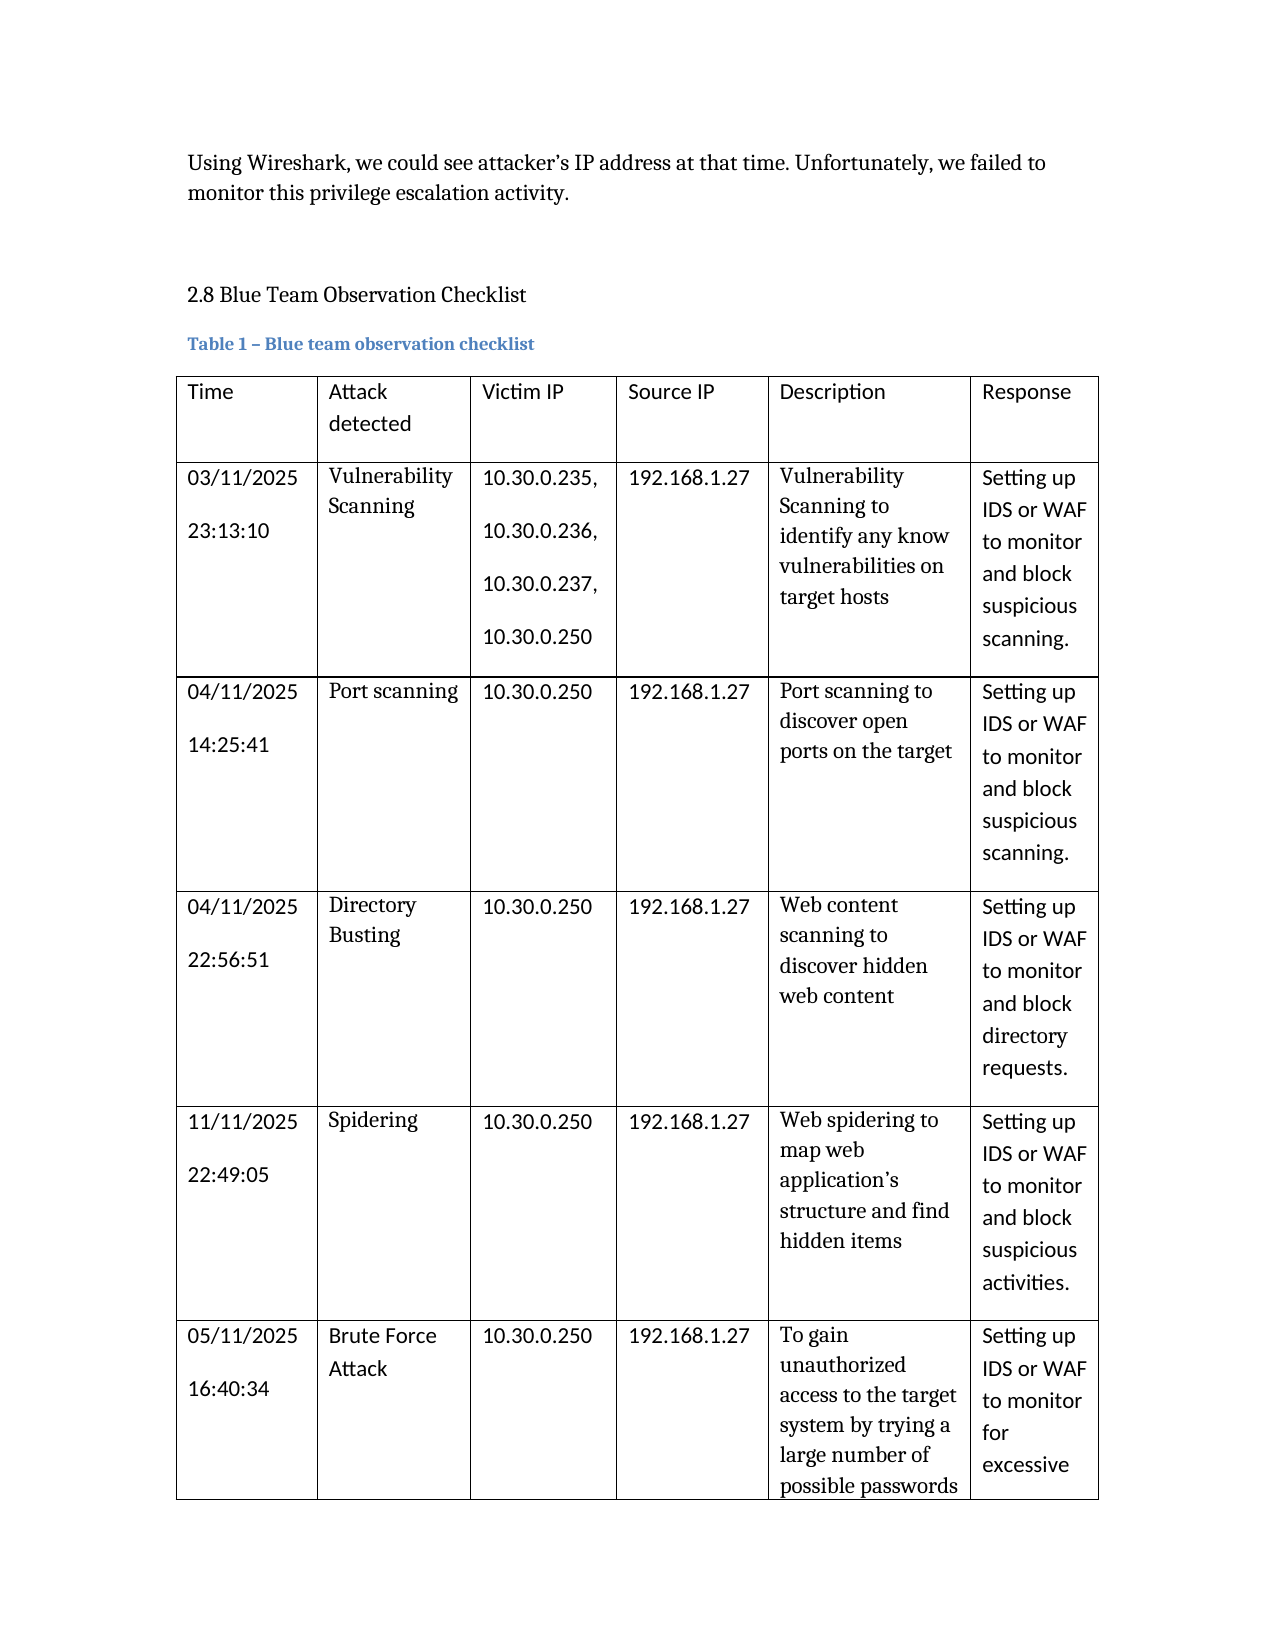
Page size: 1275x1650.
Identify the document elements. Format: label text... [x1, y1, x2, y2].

table_cell 04/11/2025 22:56:51 [177, 892, 317, 1106]
table_cell 192.168.1.27 [617, 463, 768, 676]
table_cell 192.168.1.27 [617, 1107, 768, 1320]
table_cell 03/11/2025 23:13:10 [177, 463, 317, 676]
text Using Wireshark, we could see attacker’s IP address at that time. Unfortunately, we failed to monitor this privilege escalation activity. [187, 150, 1087, 207]
table_cell 10.30.0.235, 10.30.0.236, 10.30.0.237, 10.30.0.250 [471, 463, 616, 676]
table_header Time [177, 377, 317, 462]
table_cell 11/11/2025 22:49:05 [177, 1107, 317, 1320]
table_cell Vulnerability Scanning to identify any know vulnerabilities on target hosts [769, 463, 970, 676]
table_cell 192.168.1.27 [617, 892, 768, 1106]
table_cell Spidering [318, 1107, 470, 1320]
table_cell 10.30.0.250 [471, 1107, 616, 1320]
table_cell 05/11/2025 16:40:34 [177, 1321, 317, 1499]
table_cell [971, 1321, 1098, 1499]
table_cell 10.30.0.250 [471, 892, 616, 1106]
table_cell Web content scanning to discover hidden web content [769, 892, 970, 1106]
table_header Victim IP [471, 377, 616, 462]
table_header Source IP [617, 377, 768, 462]
table_cell Setting up IDS or WAF to monitor and block suspicious scanning. [971, 463, 1098, 676]
table_cell Brute Force Attack [318, 1321, 470, 1499]
table_cell Directory Busting [318, 892, 470, 1106]
table_cell Port scanning to discover open ports on the target [769, 678, 970, 891]
text 2.8 Blue Team Observation Checklist [187, 282, 1087, 309]
table_header Attack detected [318, 377, 470, 462]
table_cell Vulnerability Scanning [318, 463, 470, 676]
text Table 1 – Blue team observation checklist [187, 333, 1087, 355]
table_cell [769, 1321, 970, 1499]
table_cell Setting up IDS or WAF to monitor and block directory requests. [971, 892, 1098, 1106]
table_header Response [971, 377, 1098, 462]
table_cell 04/11/2025 14:25:41 [177, 678, 317, 891]
table_cell Web spidering to map web application’s structure and find hidden items [769, 1107, 970, 1320]
table_cell 192.168.1.27 [617, 678, 768, 891]
table_header Description [769, 377, 970, 462]
table_cell Setting up IDS or WAF to monitor and block suspicious activities. [971, 1107, 1098, 1320]
table_cell Setting up IDS or WAF to monitor and block suspicious scanning. [971, 678, 1098, 891]
table_cell 192.168.1.27 [617, 1321, 768, 1499]
table_cell Port scanning [318, 678, 470, 891]
table_cell 10.30.0.250 [471, 1321, 616, 1499]
table_cell 10.30.0.250 [471, 678, 616, 891]
